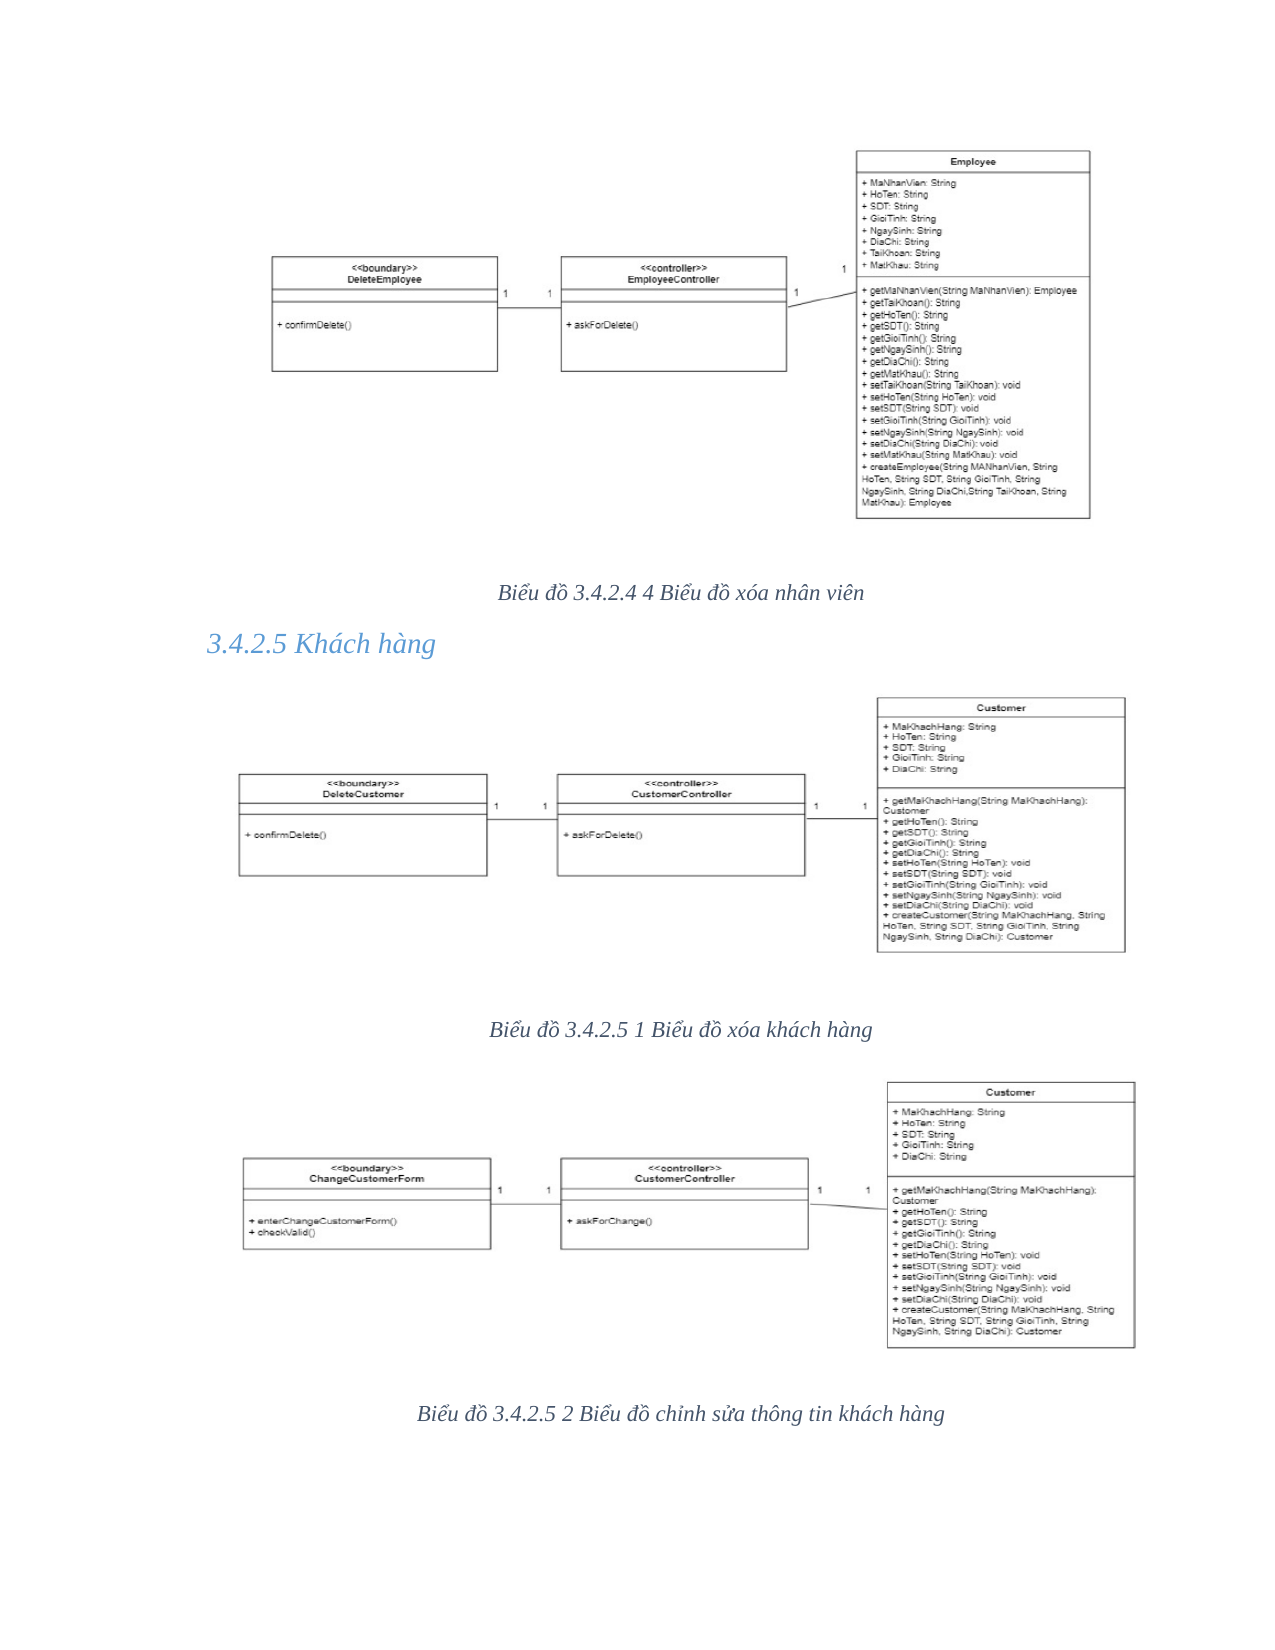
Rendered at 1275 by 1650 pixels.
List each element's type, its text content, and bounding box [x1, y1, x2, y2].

text Biểu đồ 3.4.2.4 4 Biểu đồ xóa nhân viên [207, 579, 1157, 605]
text Biểu đồ 3.4.2.5 1 Biểu đồ xóa khách hàng [207, 1016, 1157, 1042]
text 3.4.2.5 Khách hàng [207, 626, 1157, 660]
text Biểu đồ 3.4.2.5 2 Biểu đồ chỉnh sửa thông tin khách hàng [207, 1400, 1157, 1426]
